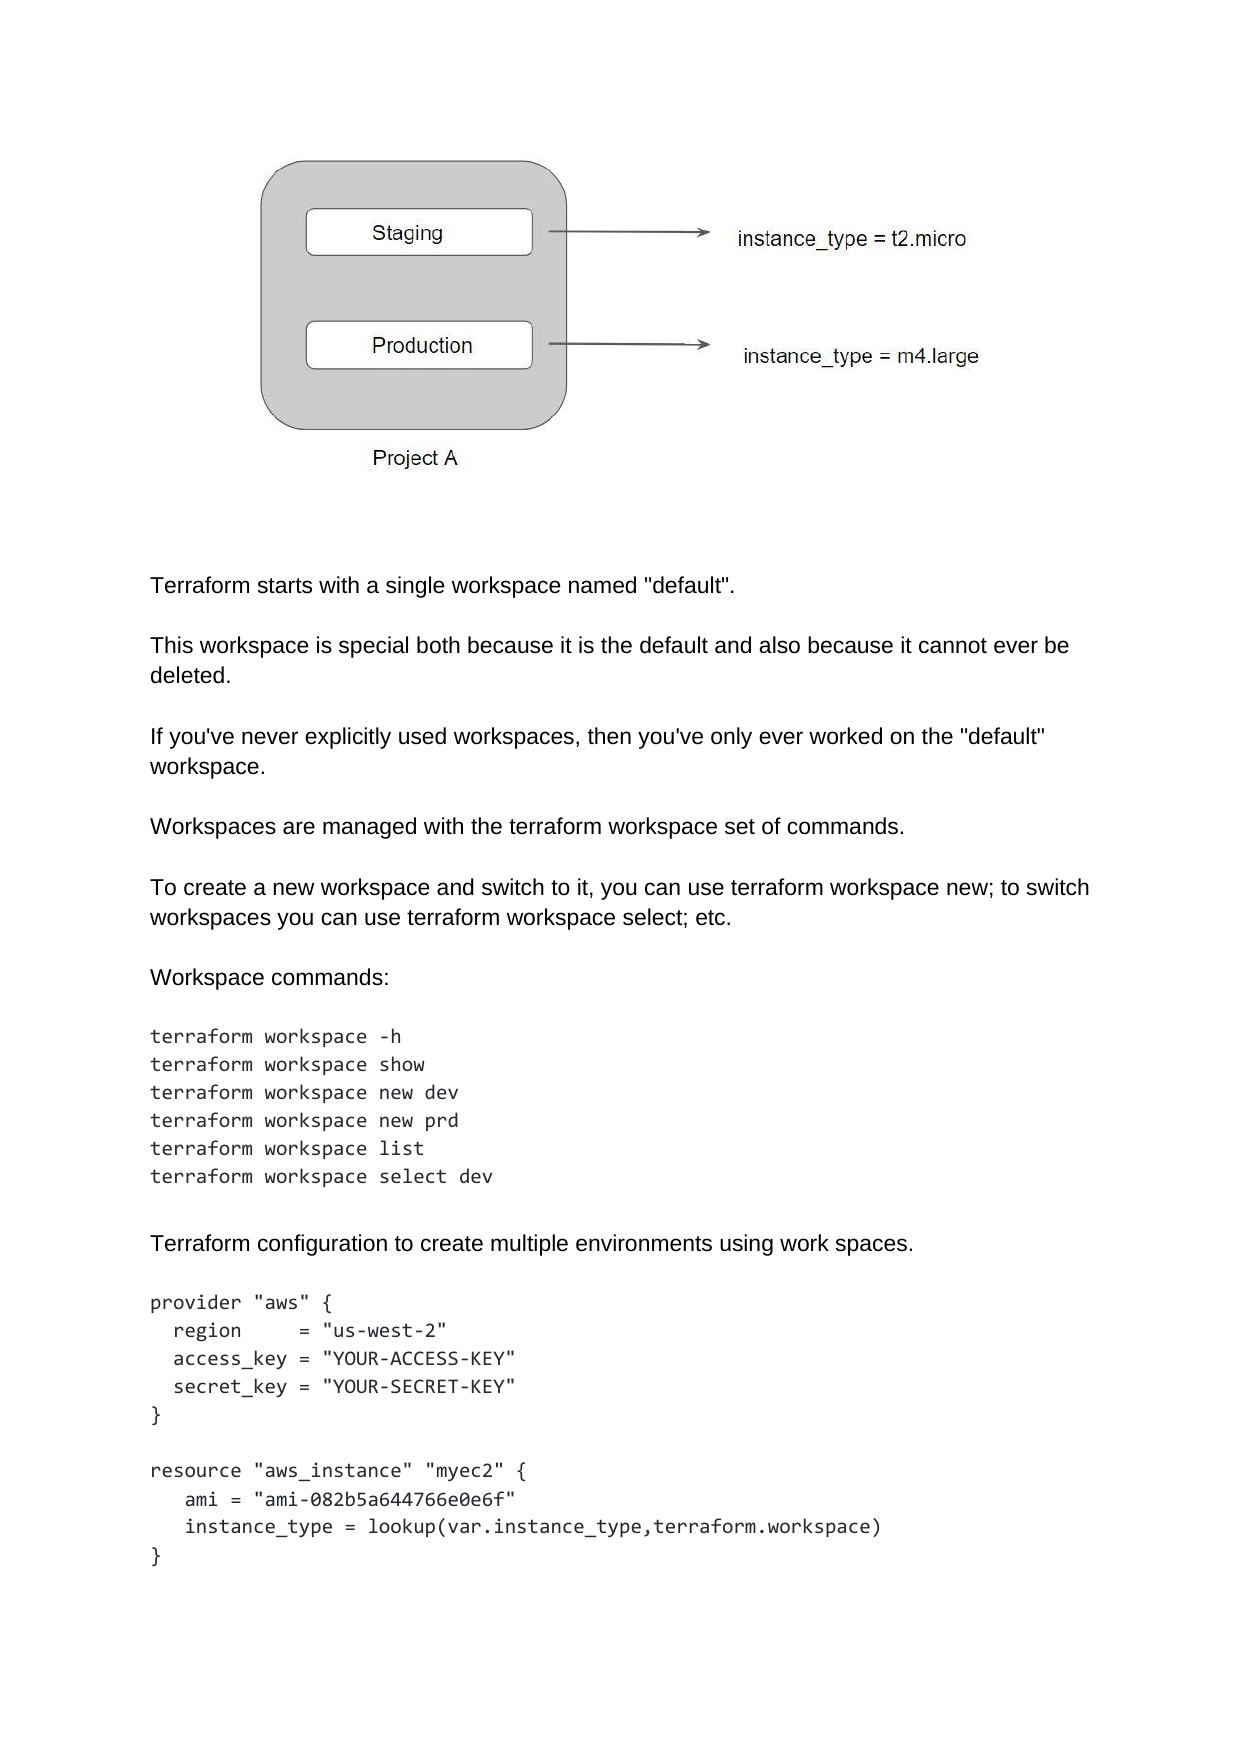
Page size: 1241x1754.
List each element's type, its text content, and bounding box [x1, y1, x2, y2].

text secret_key = "YOUR-SECRET-KEY" [150, 1375, 1090, 1399]
text instance_type = lookup(var.instance_type,terraform.workspace) [150, 1515, 1090, 1539]
text terraform workspace select dev [150, 1165, 1090, 1189]
text terraform workspace show [150, 1053, 1090, 1077]
text terraform workspace -h [150, 1025, 1090, 1049]
text resource "aws_instance" "myec2" { [150, 1459, 1090, 1483]
text terraform workspace new prd [150, 1109, 1090, 1133]
text region = "us-west-2" [150, 1319, 1090, 1343]
text Workspaces are managed with the terraform workspace set of commands. [150, 813, 1090, 839]
text access_key = "YOUR-ACCESS-KEY" [150, 1347, 1090, 1371]
text If you've never explicitly used workspaces, then you've only ever worked on the "default" workspace. [150, 723, 1090, 779]
text provider "aws" { [150, 1291, 1090, 1315]
text } [150, 1543, 1090, 1567]
text terraform workspace new dev [150, 1081, 1090, 1105]
text ami = "ami-082b5a644766e0e6f" [150, 1487, 1090, 1511]
text Workspace commands: [150, 964, 1090, 991]
picture [255, 150, 985, 477]
text Terraform configuration to create multiple environments using work spaces. [150, 1230, 1090, 1257]
text To create a new workspace and switch to it, you can use terraform workspace new; to switch workspaces you can use terraform workspace select; etc. [150, 874, 1090, 930]
text This workspace is special both because it is the default and also because it cannot ever be deleted. [150, 632, 1090, 688]
text terraform workspace list [150, 1137, 1090, 1161]
text Terraform starts with a single workspace named "default". [150, 572, 1090, 598]
text } [150, 1403, 1090, 1427]
